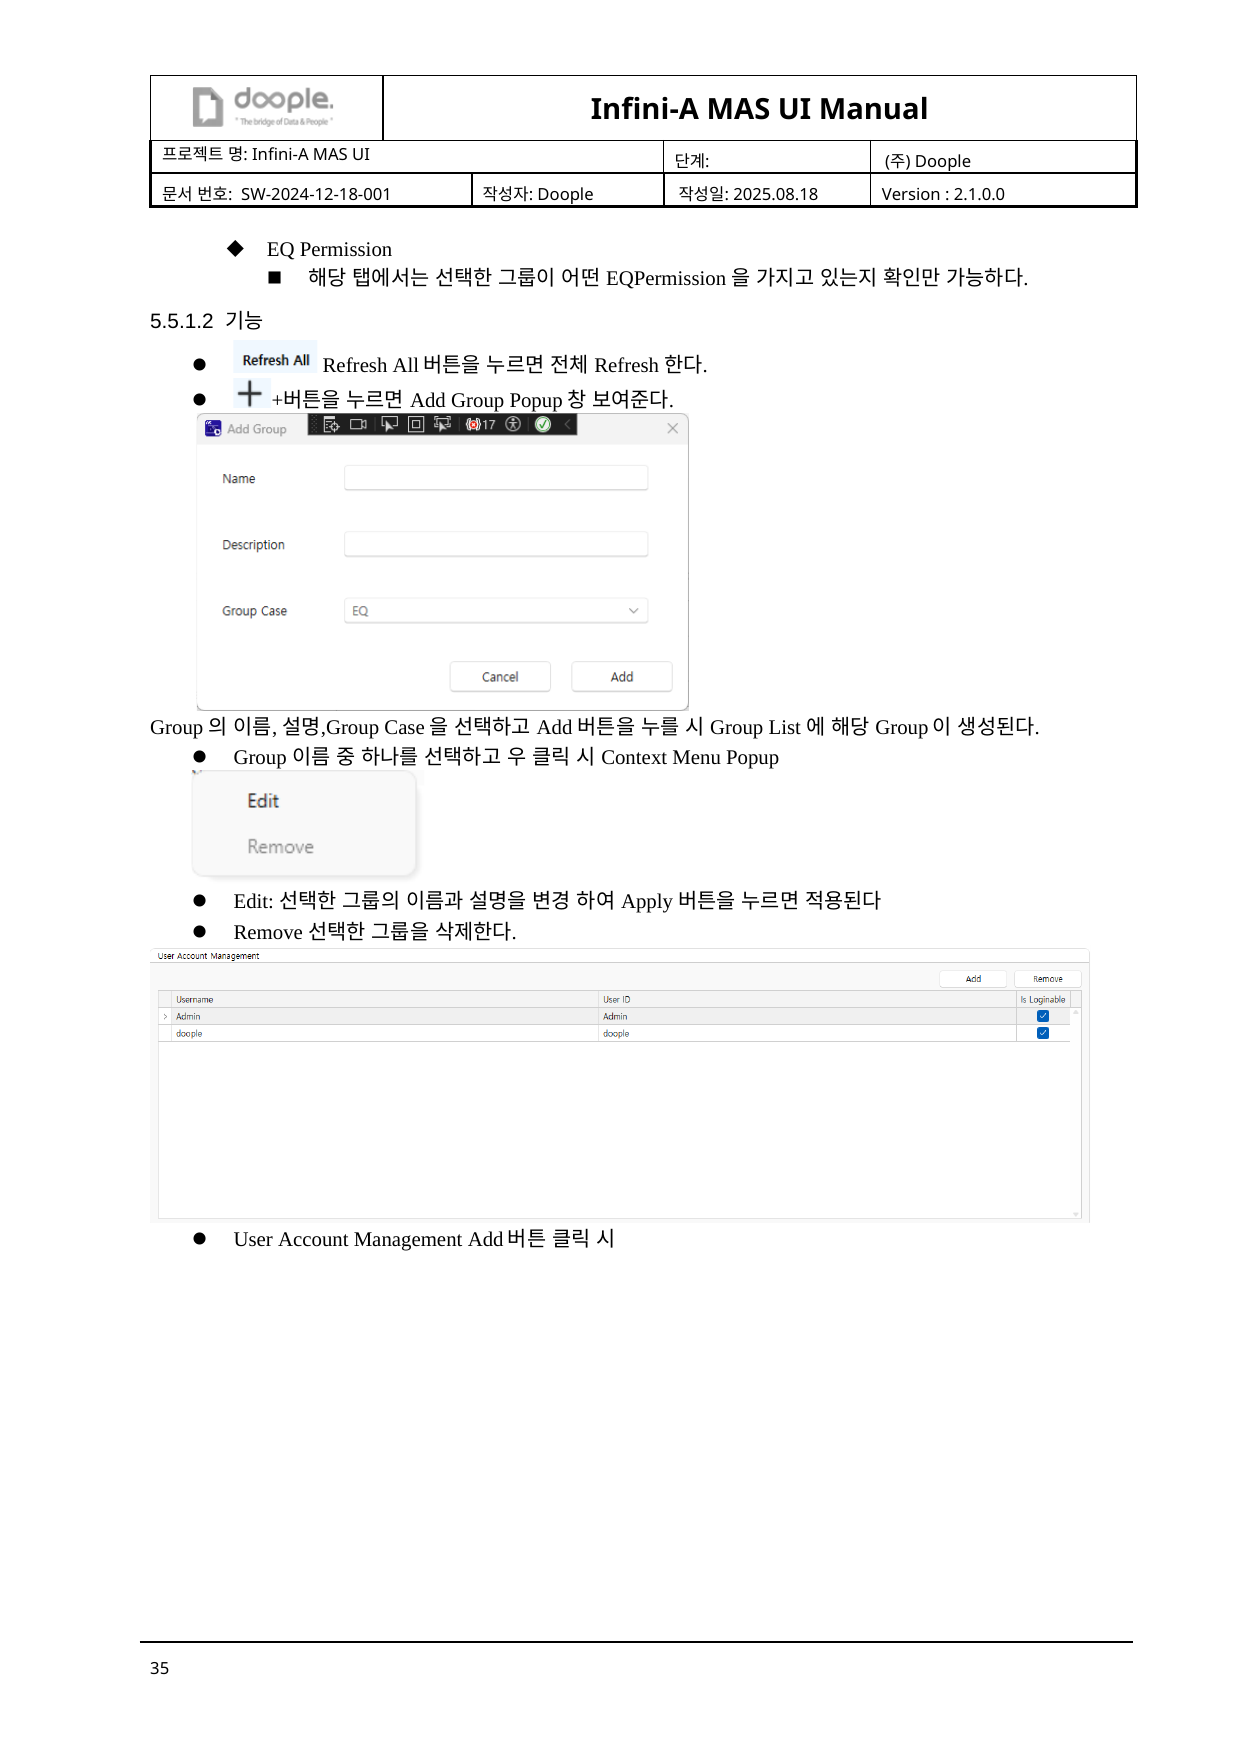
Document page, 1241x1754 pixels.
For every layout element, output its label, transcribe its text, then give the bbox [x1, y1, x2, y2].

list User Account Management Add버튼 클릭 시 [192, 1223, 1090, 1252]
list 해당 탭에서는 선택한 그룹이 어떤 EQPermission 을 가지고 있는지 확인만 가능하다. [267, 261, 1090, 292]
picture [233, 378, 272, 408]
subtitle 기능 [150, 304, 1090, 334]
list Edit: 선택한 그룹의 이름과 설명을 변경 하여 Apply 버튼을 누르면 적용된다 [192, 885, 1090, 915]
picture [233, 340, 318, 373]
list Remove 선택한 그룹을 삭제한다. [192, 915, 1090, 945]
list +버튼을 누르면 Add Group Popup창 보여준다. [192, 378, 1090, 413]
picture [192, 87, 334, 127]
list EQ Permission [225, 236, 1090, 261]
picture [196, 413, 689, 711]
text Group 의 이름, 설명,Group Case을 선택하고 Add 버튼을 누를 시 Group List 에 해당 Group이 생성된다. [150, 710, 1090, 740]
picture [191, 770, 425, 885]
picture [150, 945, 1091, 1223]
list Group 이름 중 하나를 선택하고 우 클릭 시 Context Menu Popup [192, 740, 1090, 771]
list Refresh All버튼을 누르면 전체 Refresh 한다. [192, 341, 1090, 378]
